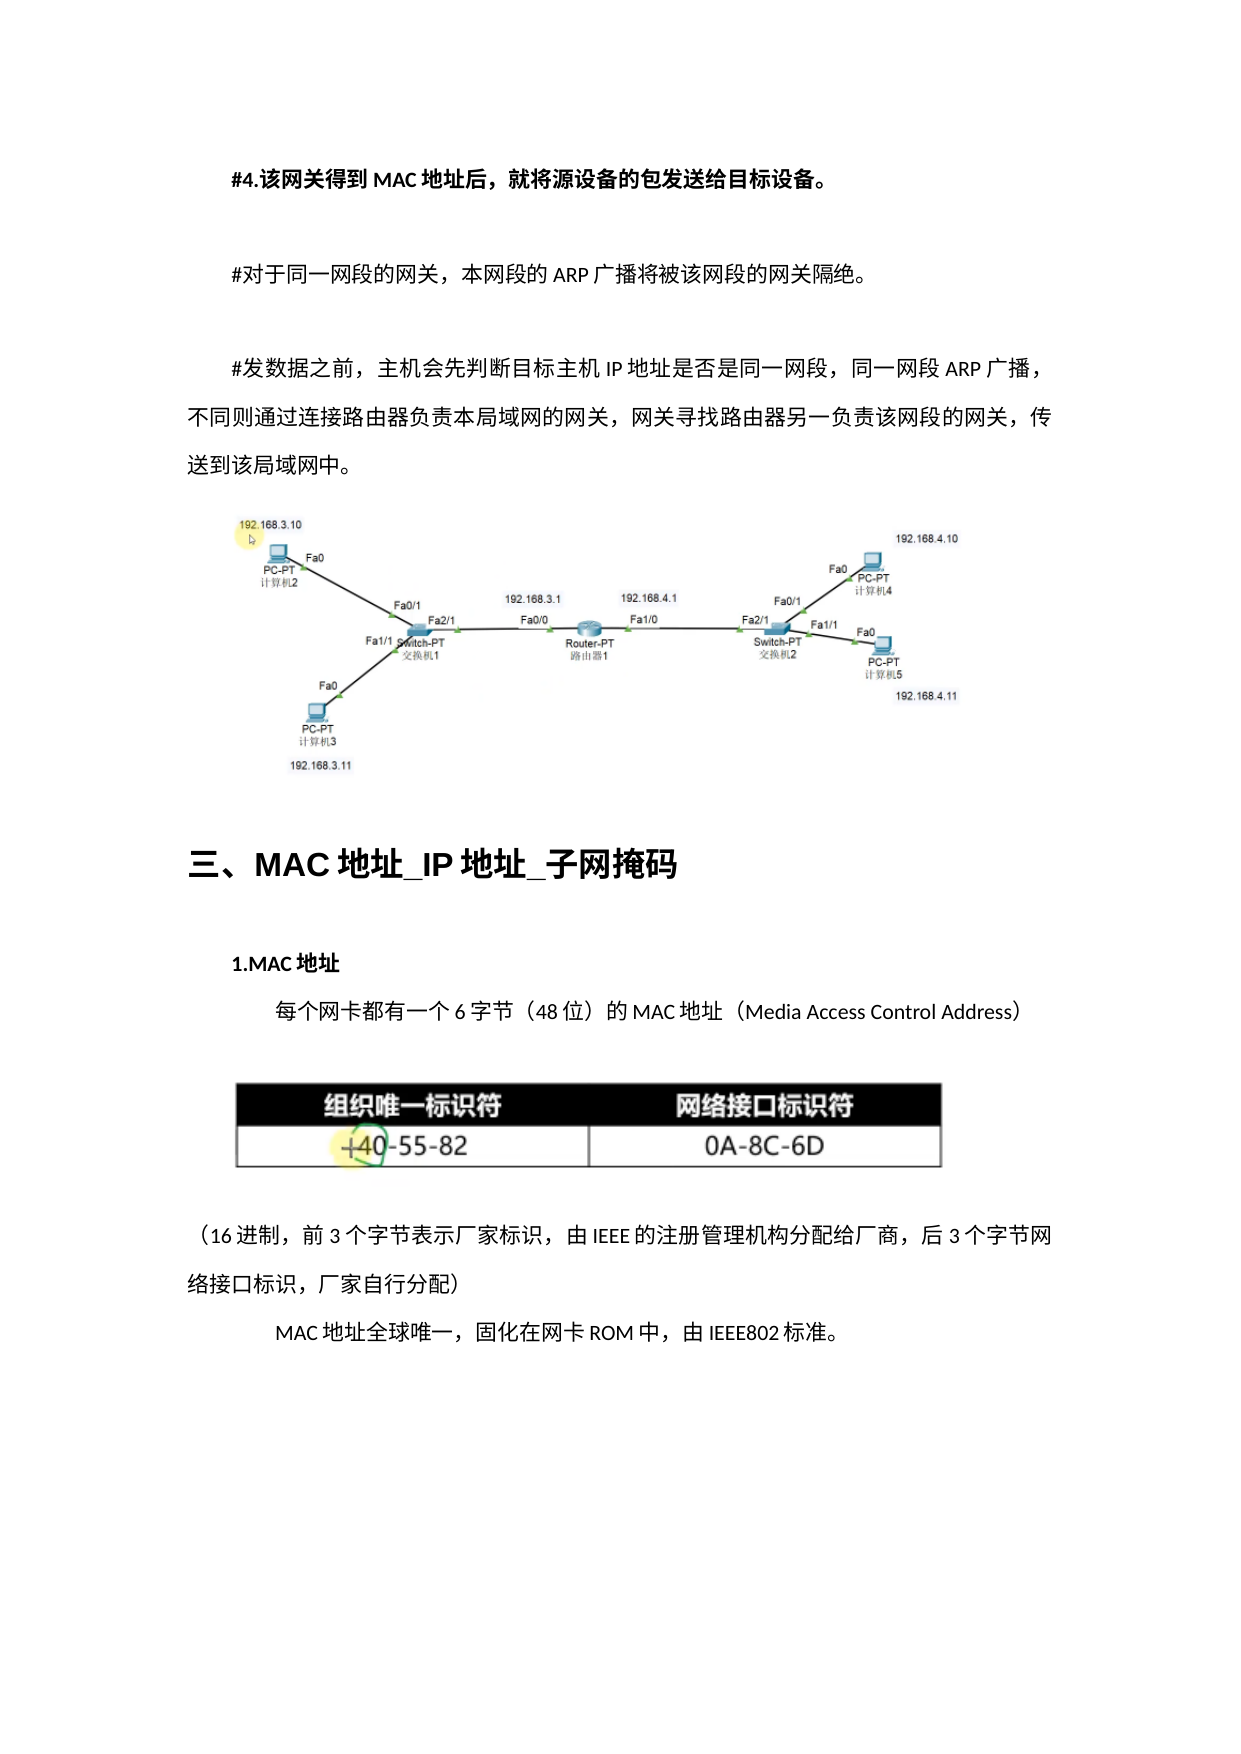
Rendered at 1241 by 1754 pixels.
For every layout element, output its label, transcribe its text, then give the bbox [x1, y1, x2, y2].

picture [231, 496, 1006, 787]
list 1.MAC地址 [187, 945, 1053, 978]
list #4.该网关得到MAC地址后，就将源设备的包发送给目标设备。 [187, 162, 1053, 194]
list （16进制，前3个字节表示厂家标识，由IEEE的注册管理机构分配给厂商，后3个字节网络接口标识，厂家自行分配） [187, 1218, 1053, 1299]
list #对于同一网段的网关，本网段的ARP广播将被该网段的网关隔绝。 [187, 256, 1053, 289]
list 每个网卡都有一个6字节（48位）的MAC地址（Media Access Control Address） [231, 993, 1053, 1026]
list #发数据之前，主机会先判断目标主机IP地址是否是同一网段，同一网段ARP广播，不同则通过连接路由器负责本局域网的网关，网关寻找路由器另一负责该网段的网关，传送到该局域网中。 [187, 350, 1053, 480]
picture [212, 1050, 960, 1196]
list MAC地址全球唯一，固化在网卡ROM中，由IEEE802标准。 [231, 1315, 1053, 1347]
subtitle MAC地址_IP地址_子网掩码 [187, 829, 1053, 894]
